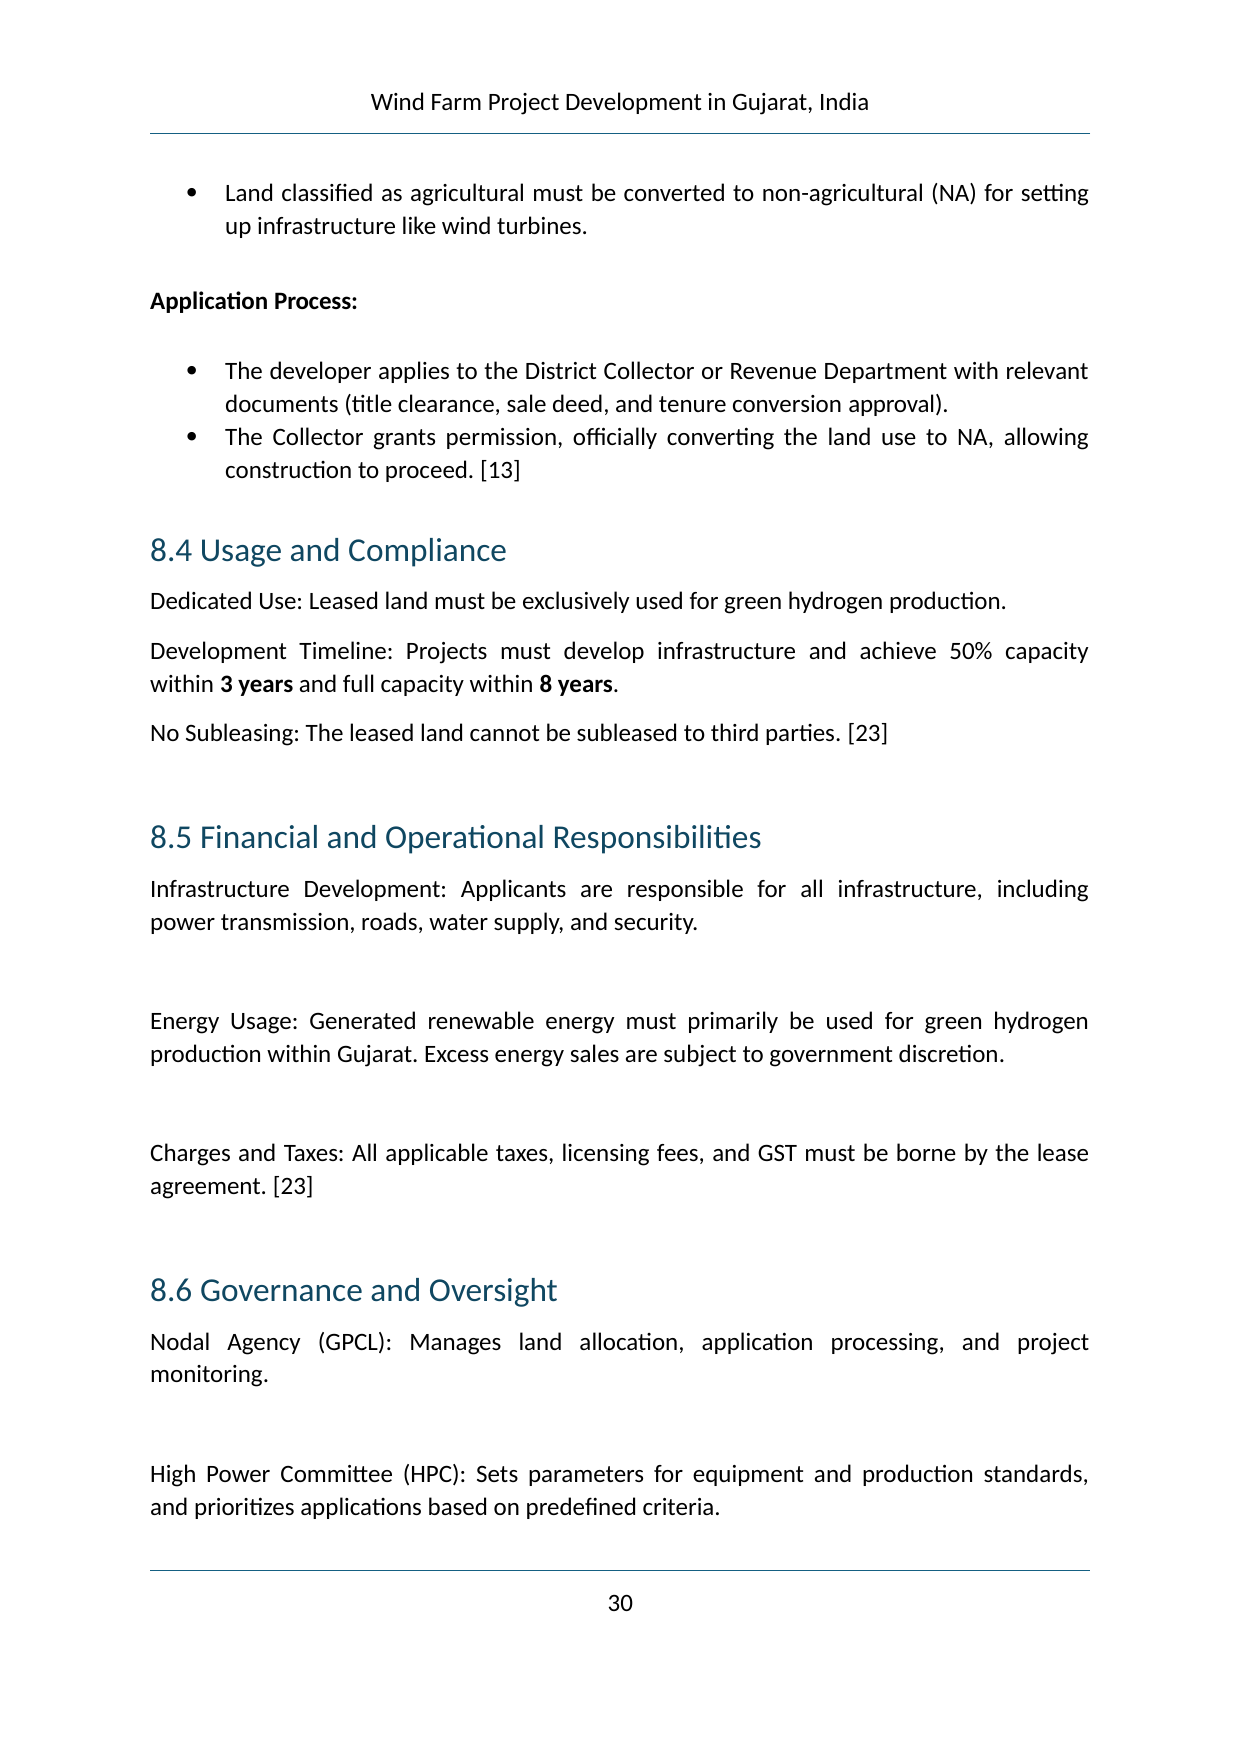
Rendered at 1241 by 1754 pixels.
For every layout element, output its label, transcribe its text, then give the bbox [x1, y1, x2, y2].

text Infrastructure Development: Applicants are responsible for all infrastructure, including power transmission, roads, water supply, and security. [150, 873, 1090, 936]
subtitle 8.6 Governance and Oversight [150, 1269, 1090, 1310]
text Charges and Taxes: All applicable taxes, licensing fees, and GST must be borne by the lease agreement. [150, 1137, 1090, 1201]
text Application Process: [150, 285, 1090, 316]
subtitle 8.4 Usage and Compliance [150, 529, 1090, 569]
subtitle 8.5 Financial and Operational Responsibilities [150, 817, 1090, 857]
text Development Timeline: Projects must develop infrastructure and achieve 50% capacity within 3 years and full capacity within 8 years. [150, 635, 1090, 698]
list Land classified as agricultural must be converted to non-agricultural (NA) for setting up infrastructure like wind turbines. [187, 178, 1090, 241]
text Energy Usage: Generated renewable energy must primarily be used for green hydrogen production within Gujarat. Excess energy sales are subject to government discretion. [150, 1005, 1090, 1068]
list The developer applies to the District Collector or Revenue Department with relevant documents (title clearance, sale deed, and tenure conversion approval). [187, 356, 1090, 419]
list The Collector grants permission, officially converting the land use to NA, allowing construction to proceed. [187, 421, 1090, 485]
text No Subleasing: The leased land cannot be subleased to third parties. [150, 717, 1090, 748]
text Nodal Agency (GPCL): Manages land allocation, application processing, and project monitoring. [150, 1326, 1090, 1389]
text Dedicated Use: Leased land must be exclusively used for green hydrogen production. [150, 585, 1090, 616]
text High Power Committee (HPC): Sets parameters for equipment and production standards, and prioritizes applications based on predefined criteria. [150, 1458, 1090, 1521]
